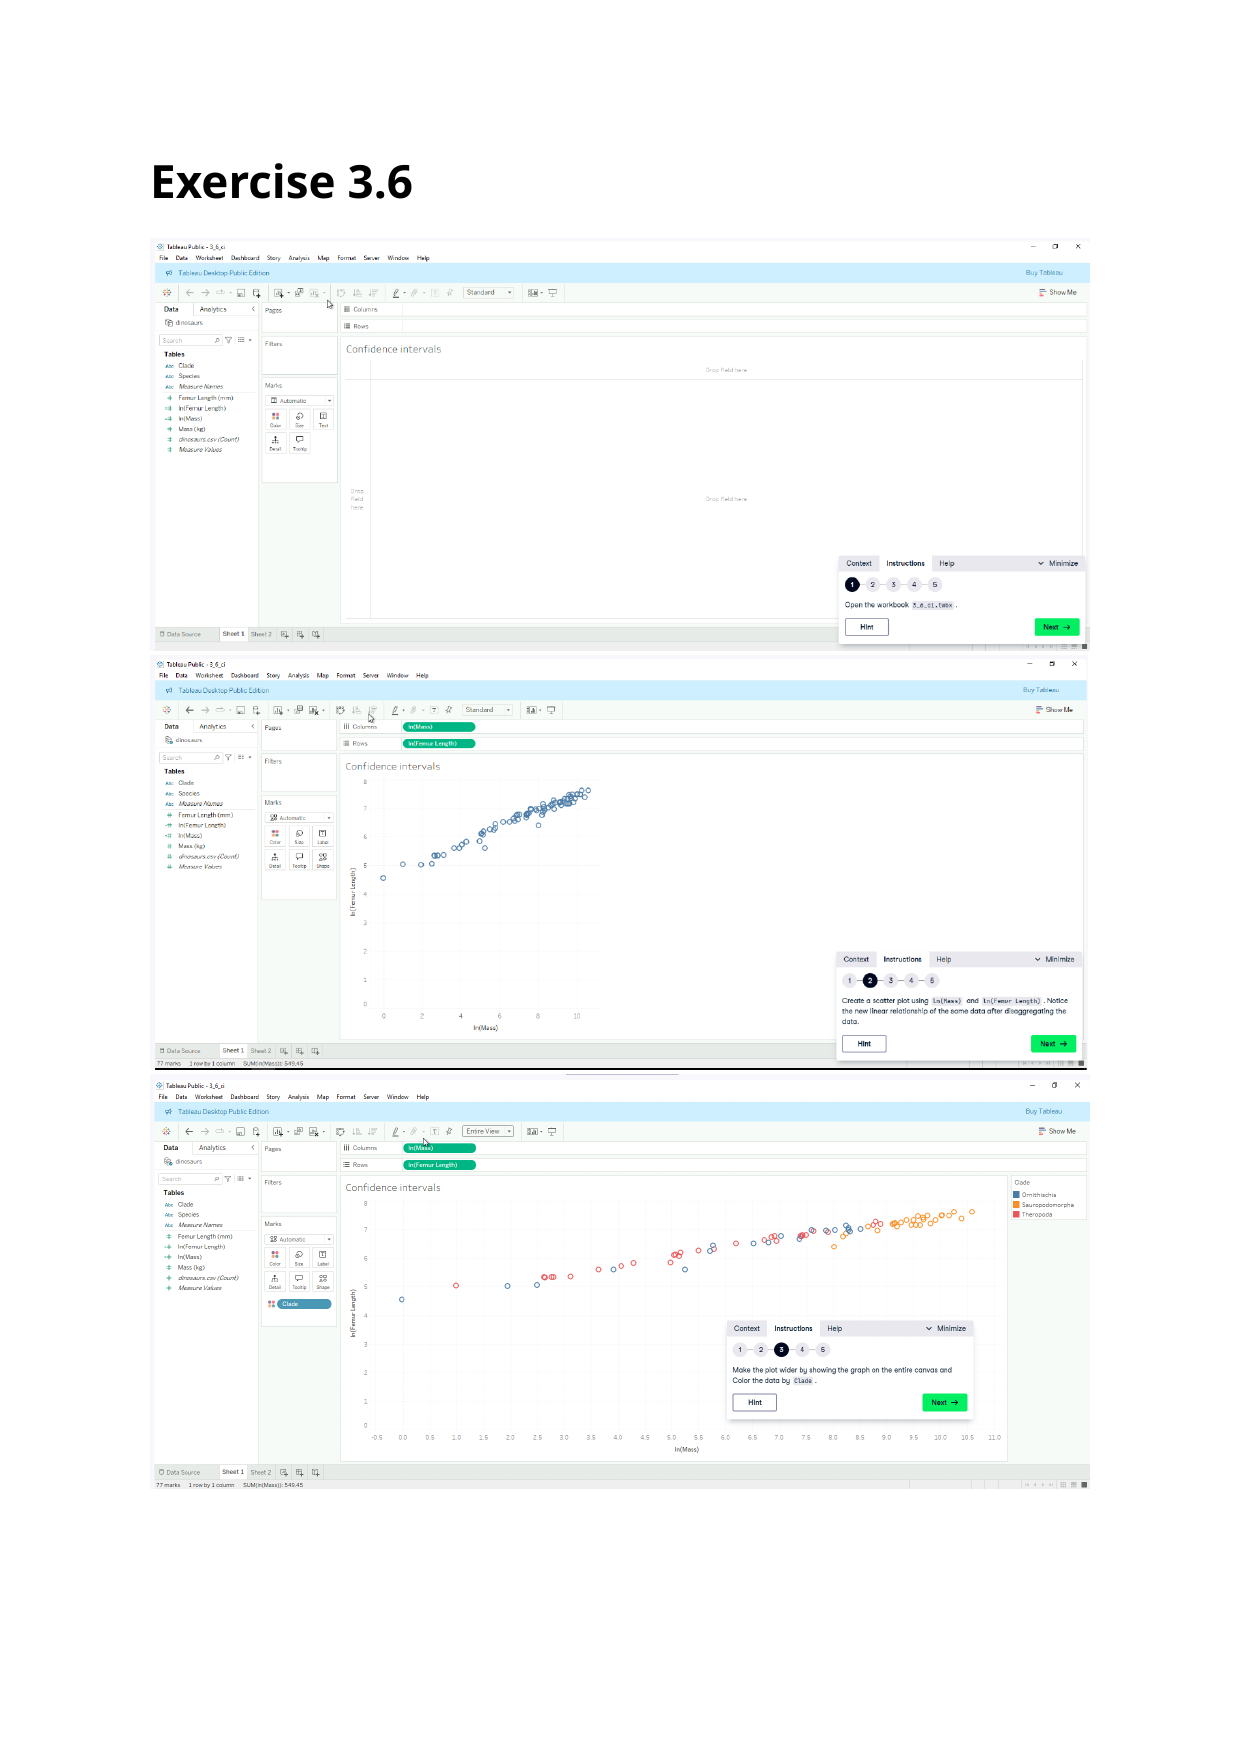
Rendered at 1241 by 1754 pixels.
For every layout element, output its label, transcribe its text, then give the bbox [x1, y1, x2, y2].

picture [150, 238, 1091, 651]
picture [150, 1074, 1091, 1489]
text Exercise 3.6 [150, 150, 1090, 212]
picture [150, 655, 1088, 1070]
